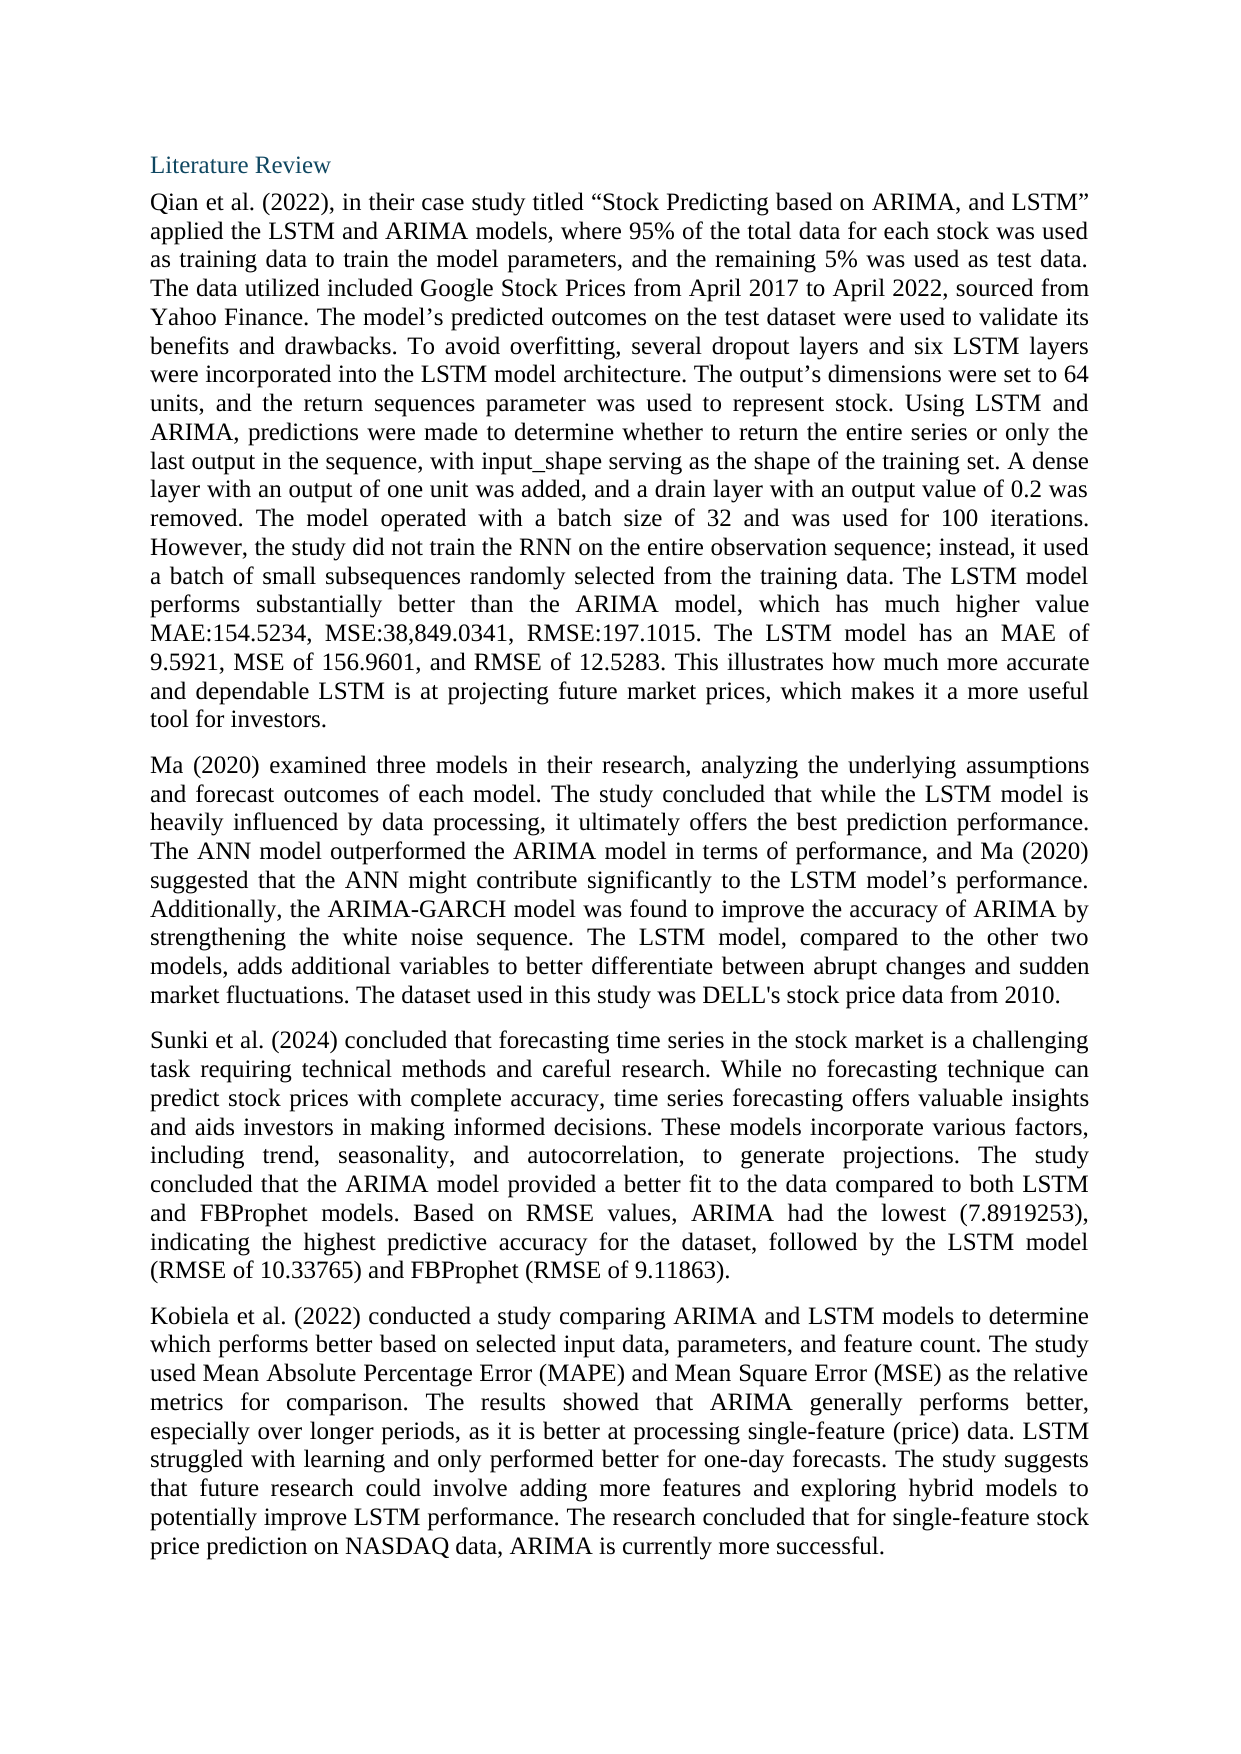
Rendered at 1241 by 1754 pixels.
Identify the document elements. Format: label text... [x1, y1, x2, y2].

text Kobiela et al. (2022) conducted a study comparing ARIMA and LSTM models to determine which performs better based on selected input data, parameters, and feature count. The study used Mean Absolute Percentage Error (MAPE) and Mean Square Error (MSE) as the relative metrics for comparison. The results showed that ARIMA generally performs better, especially over longer periods, as it is better at processing single-feature (price) data. LSTM struggled with learning and only performed better for one-day forecasts. The study suggests that future research could involve adding more features and exploring hybrid models to potentially improve LSTM performance. The research concluded that for single-feature stock price prediction on NASDAQ data, ARIMA is currently more successful. [150, 1301, 1090, 1559]
subtitle Literature Review [150, 150, 1090, 179]
text Qian et al. (2022), in their case study titled “Stock Predicting based on ARIMA, and LSTM” applied the LSTM and ARIMA models, where 95% of the total data for each stock was used as training data to train the model parameters, and the remaining 5% was used as test data. The data utilized included Google Stock Prices from April 2017 to April 2022, sourced from Yahoo Finance. The model’s predicted outcomes on the test dataset were used to validate its benefits and drawbacks. To avoid overfitting, several dropout layers and six LSTM layers were incorporated into the LSTM model architecture. The output’s dimensions were set to 64 units, and the return sequences parameter was used to represent stock. Using LSTM and ARIMA, predictions were made to determine whether to return the entire series or only the last output in the sequence, with input_shape serving as the shape of the training set. A dense layer with an output of one unit was added, and a drain layer with an output value of 0.2 was removed. The model operated with a batch size of 32 and was used for 100 iterations. However, the study did not train the RNN on the entire observation sequence; instead, it used a batch of small subsequences randomly selected from the training data. The LSTM model performs substantially better than the ARIMA model, which has much higher value MAE:154.5234, MSE:38,849.0341, RMSE:197.1015. The LSTM model has an MAE of 9.5921, MSE of 156.9601, and RMSE of 12.5283. This illustrates how much more accurate and dependable LSTM is at projecting future market prices, which makes it a more useful tool for investors. [150, 187, 1090, 733]
text Ma (2020) examined three models in their research, analyzing the underlying assumptions and forecast outcomes of each model. The study concluded that while the LSTM model is heavily influenced by data processing, it ultimately offers the best prediction performance. The ANN model outperformed the ARIMA model in terms of performance, and Ma (2020) suggested that the ANN might contribute significantly to the LSTM model’s performance. Additionally, the ARIMA-GARCH model was found to improve the accuracy of ARIMA by strengthening the white noise sequence. The LSTM model, compared to the other two models, adds additional variables to better differentiate between abrupt changes and sudden market fluctuations. The dataset used in this study was DELL's stock price data from 2010. [150, 750, 1090, 1009]
text Sunki et al. (2024) concluded that forecasting time series in the stock market is a challenging task requiring technical methods and careful research. While no forecasting technique can predict stock prices with complete accuracy, time series forecasting offers valuable insights and aids investors in making informed decisions. These models incorporate various factors, including trend, seasonality, and autocorrelation, to generate projections. The study concluded that the ARIMA model provided a better fit to the data compared to both LSTM and FBProphet models. Based on RMSE values, ARIMA had the lowest (7.8919253), indicating the highest predictive accuracy for the dataset, followed by the LSTM model (RMSE of 10.33765) and FBProphet (RMSE of 9.11863). [150, 1025, 1090, 1284]
